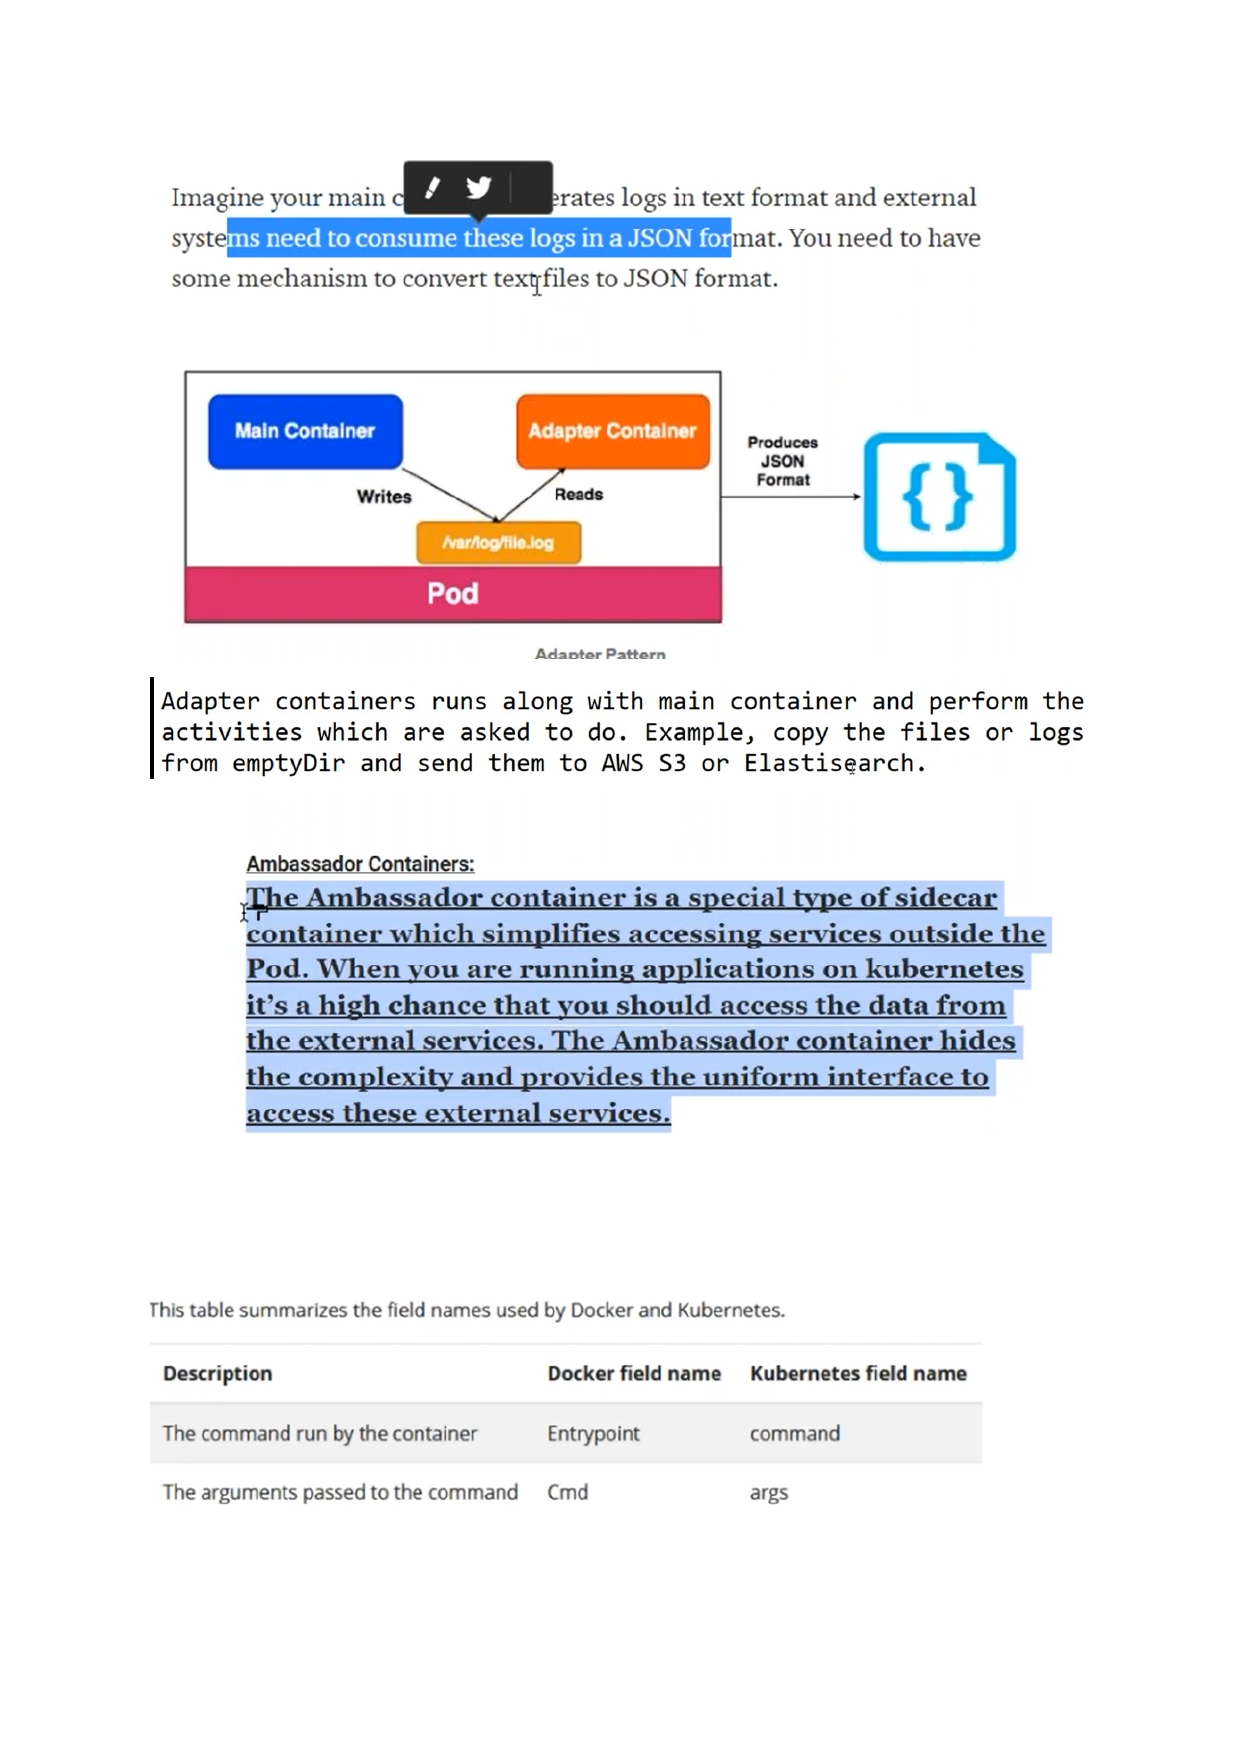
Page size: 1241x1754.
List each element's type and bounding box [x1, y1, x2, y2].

picture [150, 677, 1091, 779]
picture [150, 797, 1091, 1135]
picture [150, 1200, 1091, 1559]
picture [150, 150, 1091, 659]
